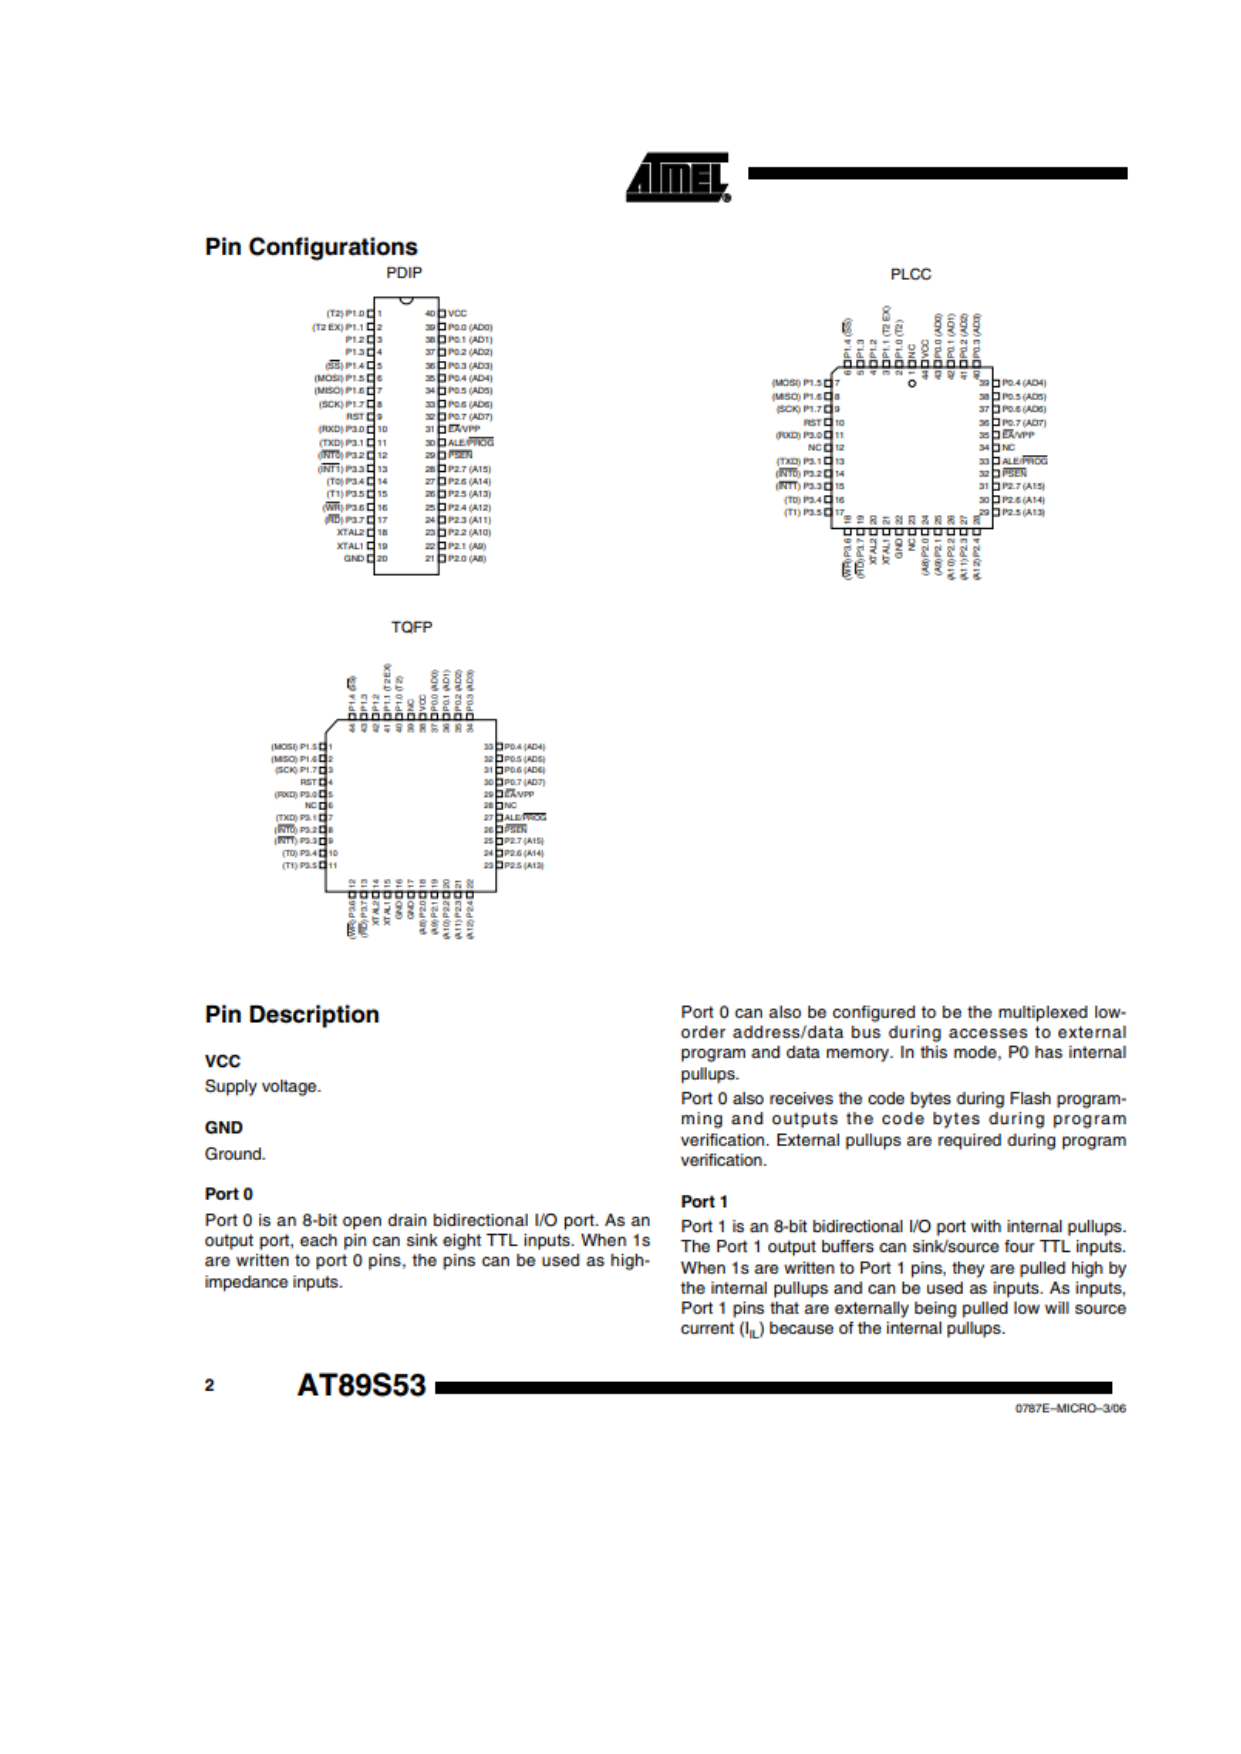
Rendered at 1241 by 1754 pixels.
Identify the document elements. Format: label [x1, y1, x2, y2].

picture [147, 118, 1182, 1459]
